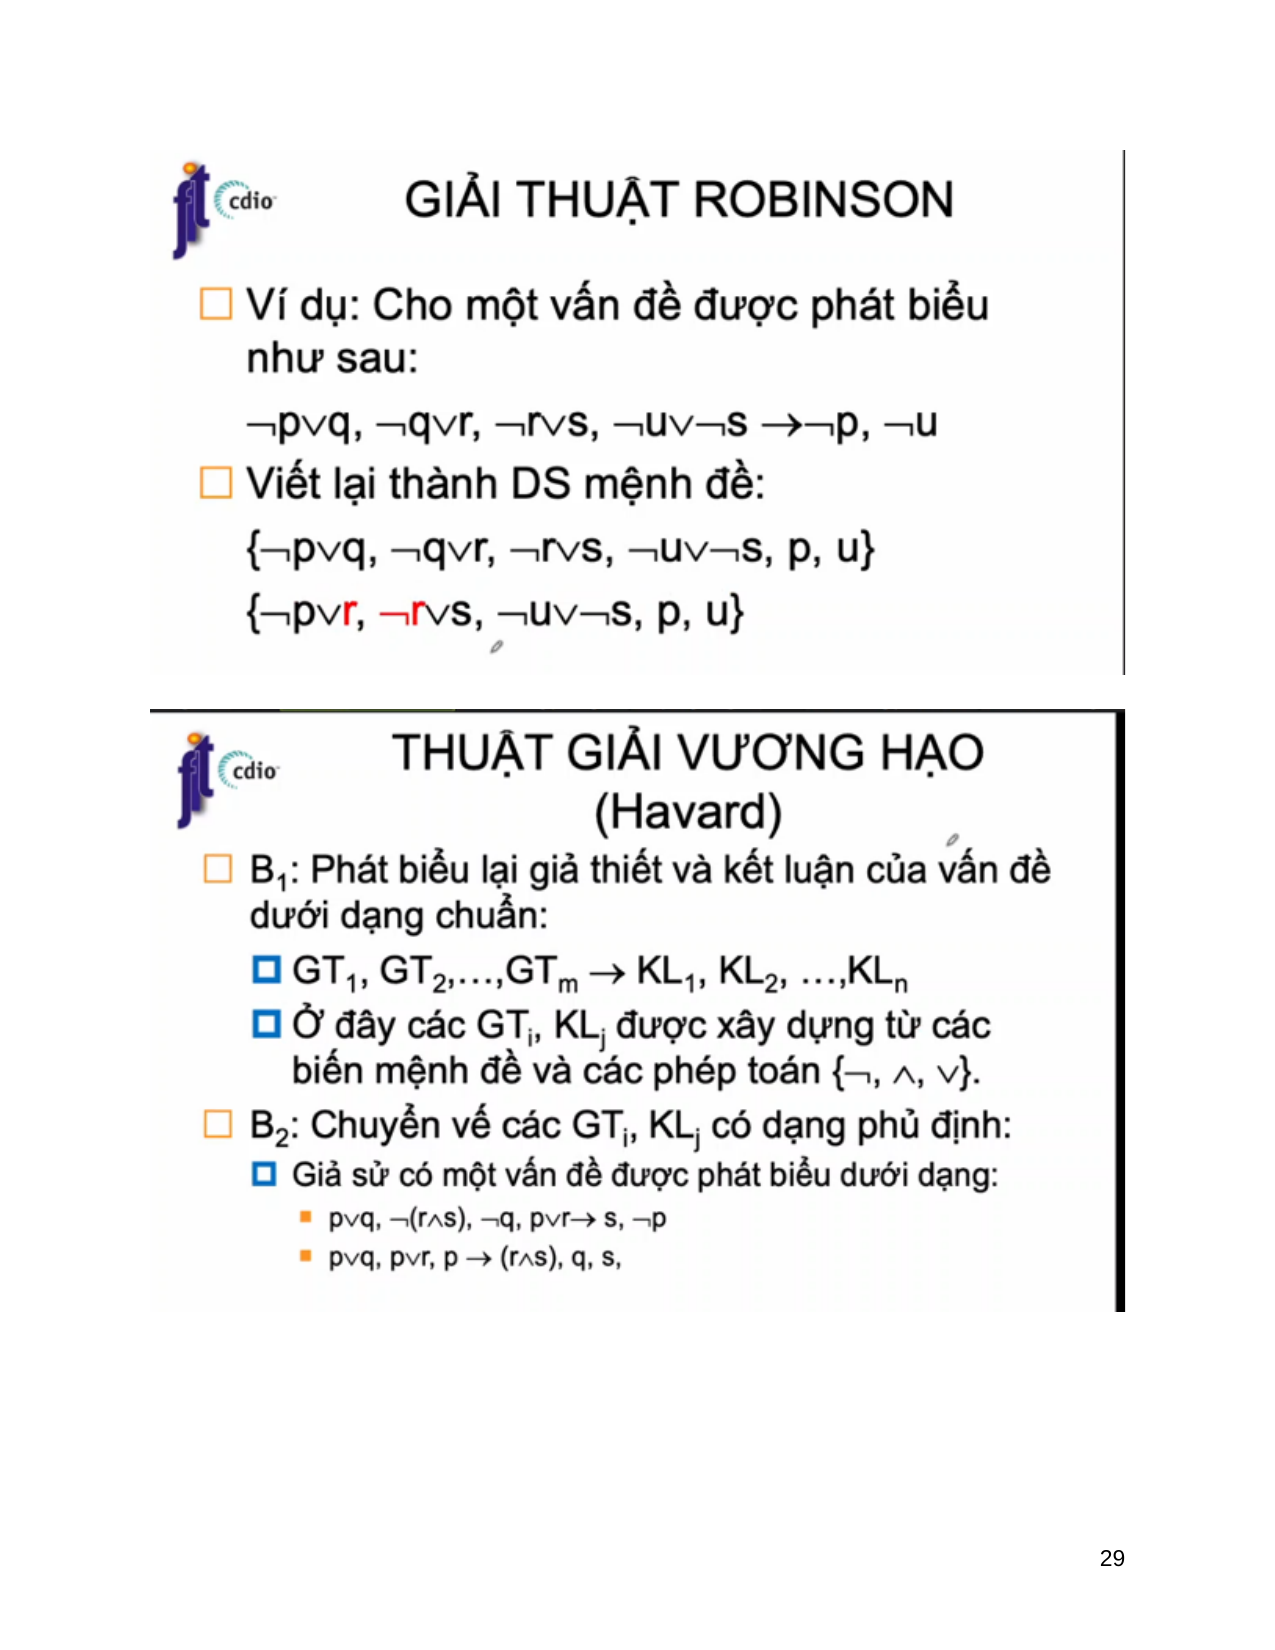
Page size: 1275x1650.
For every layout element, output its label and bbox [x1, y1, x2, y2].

picture [150, 150, 1125, 675]
picture [150, 709, 1125, 1312]
